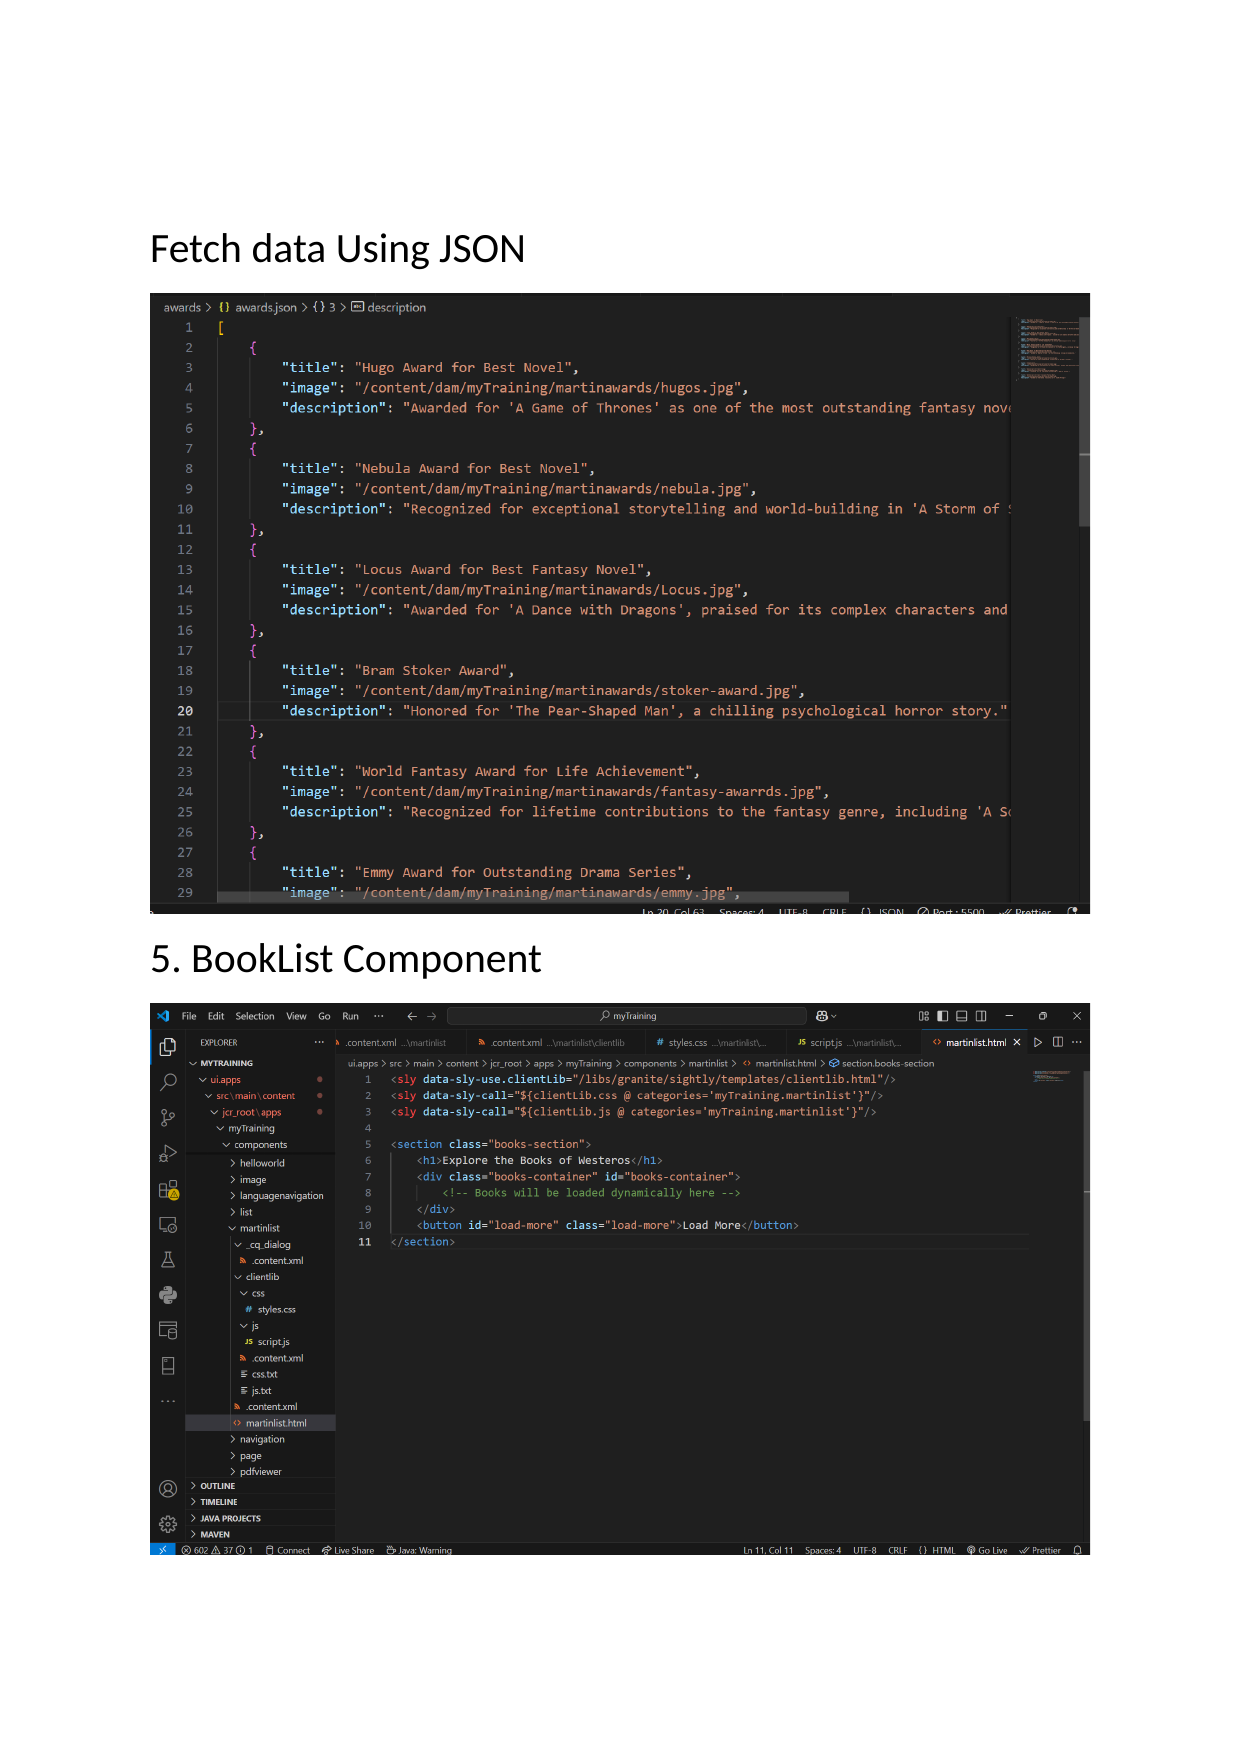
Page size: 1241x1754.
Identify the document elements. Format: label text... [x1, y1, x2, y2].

text 5. BookList Component [150, 932, 1090, 983]
picture [150, 293, 1091, 914]
picture [150, 1003, 1091, 1555]
text Fetch data Using JSON [150, 222, 1090, 272]
